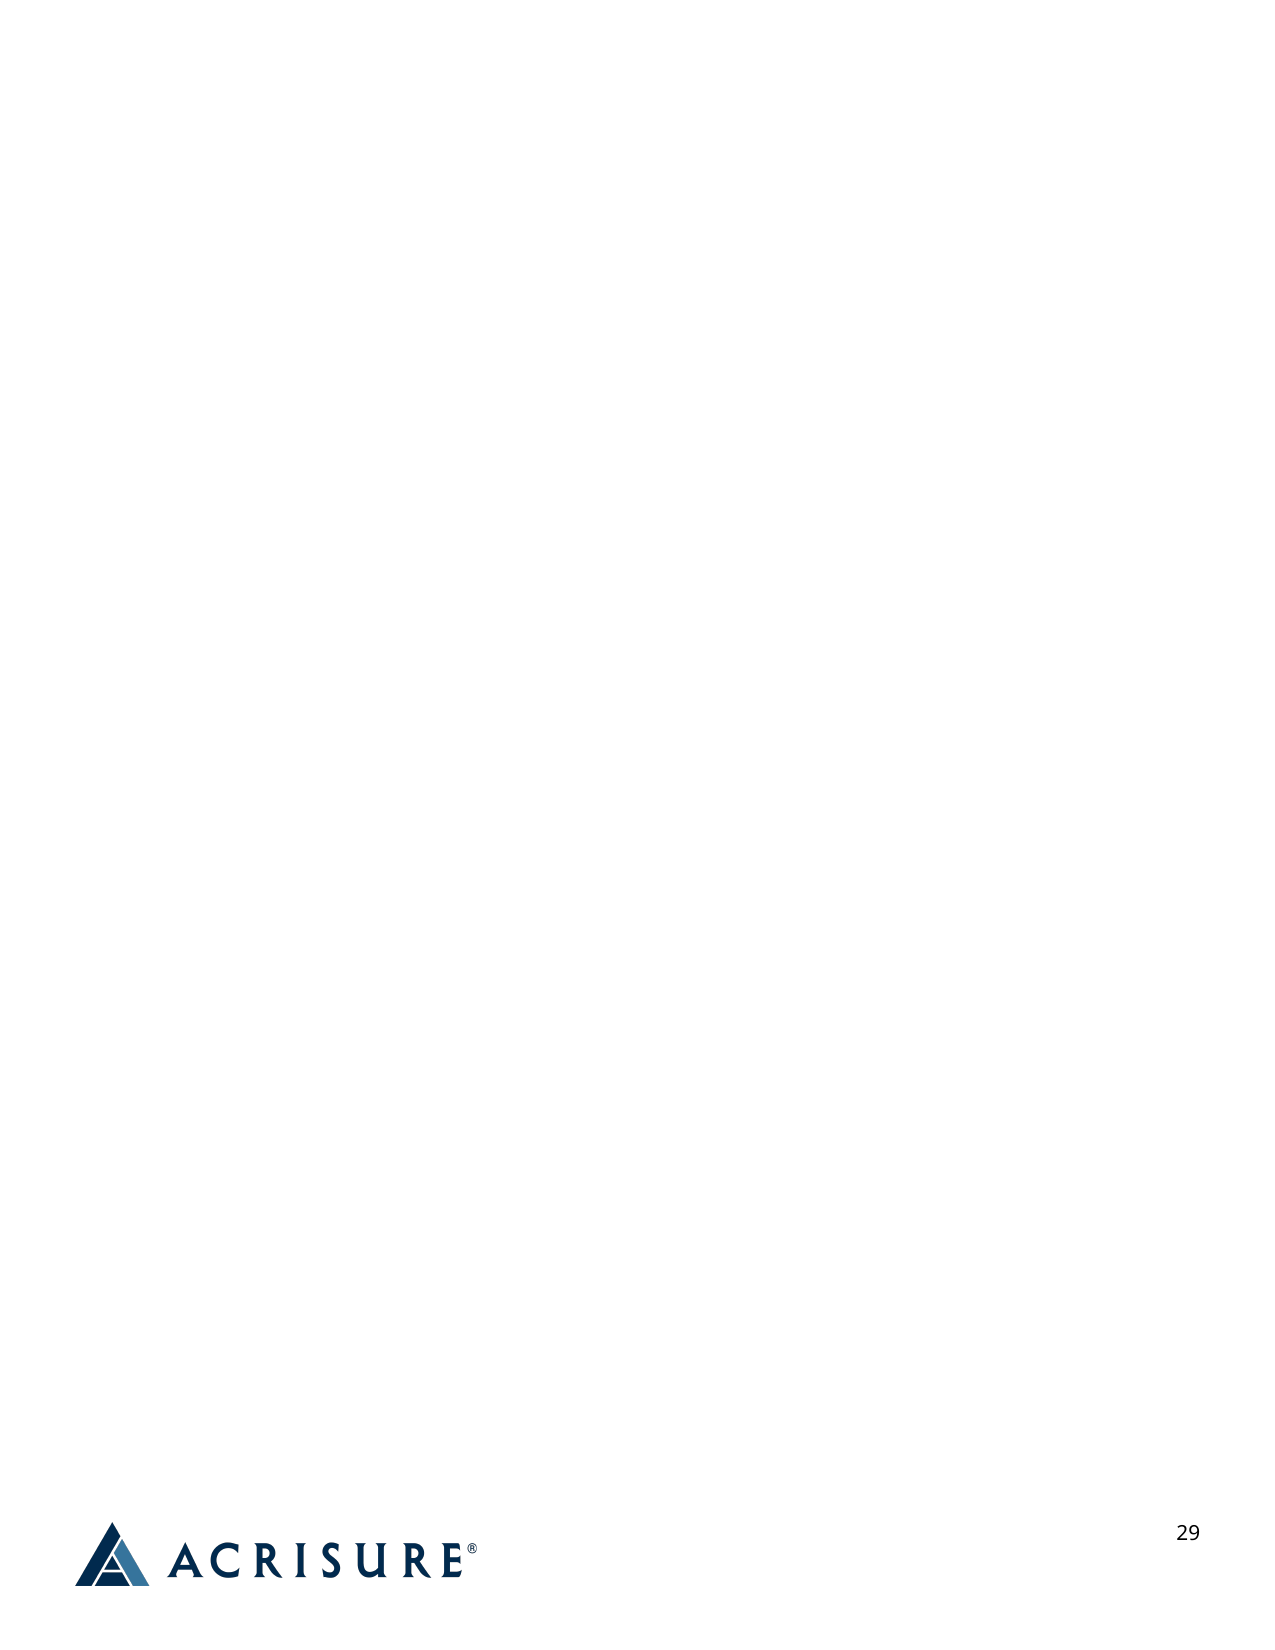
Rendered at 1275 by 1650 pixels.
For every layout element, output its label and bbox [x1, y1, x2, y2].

picture [75, 1522, 477, 1586]
